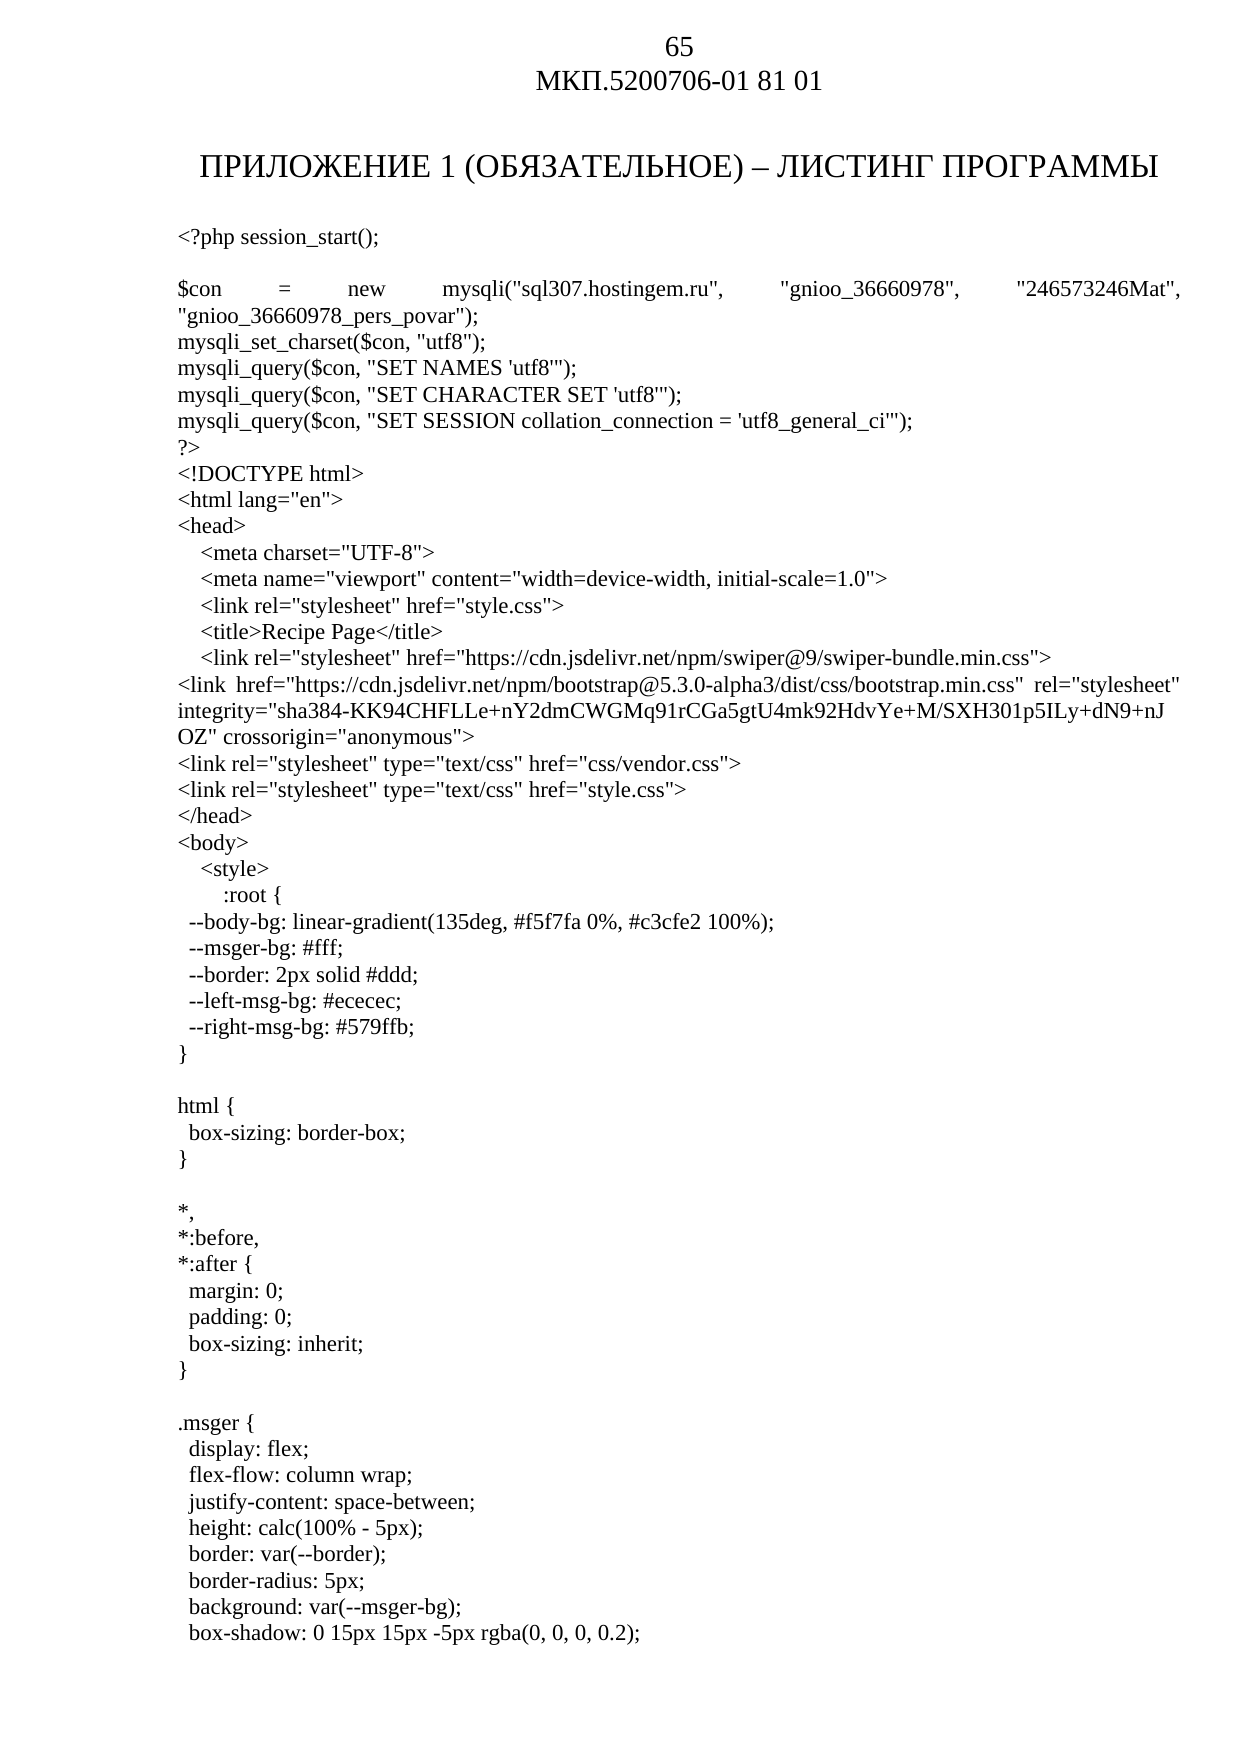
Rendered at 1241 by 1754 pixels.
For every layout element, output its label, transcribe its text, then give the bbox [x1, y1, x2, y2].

text *, [177, 1198, 1181, 1224]
text <style> [177, 855, 1181, 882]
text <link rel="stylesheet" href="style.css"> [177, 592, 1181, 618]
text *:before, [177, 1224, 1181, 1251]
text <link rel="stylesheet" href="https://cdn.jsdelivr.net/npm/swiper@9/swiper-bundle.min.css"> [177, 644, 1181, 671]
text <html lang="en"> [177, 486, 1181, 513]
subtitle ПРИЛОЖЕНИЕ 1 (ОБЯЗАТЕЛЬНОЕ) – ЛИСТИНГ ПРОГРАММЫ [177, 148, 1181, 185]
text --body-bg: linear-gradient(135deg, #f5f7fa 0%, #c3cfe2 100%); [177, 908, 1181, 934]
text } [177, 1145, 1181, 1171]
text <body> [177, 829, 1181, 855]
text background: var(--msger-bg); [177, 1593, 1181, 1619]
text $con = new mysqli("sql307.hostingem.ru", "gnioo_36660978", "246573246Mat", "gnioo_36660978_pers_povar"); [177, 275, 1181, 328]
text } [177, 1040, 1181, 1066]
text *:after { [177, 1251, 1181, 1277]
text box-shadow: 0 15px 15px -5px rgba(0, 0, 0, 0.2); [177, 1619, 1181, 1646]
text mysqli_set_charset($con, "utf8"); [177, 328, 1181, 354]
text flex-flow: column wrap; [177, 1461, 1181, 1488]
text --left-msg-bg: #ececec; [177, 987, 1181, 1013]
text <?php session_start(); [177, 223, 1181, 249]
text } [177, 1356, 1181, 1382]
text <link rel="stylesheet" type="text/css" href="css/vendor.css"> [177, 750, 1181, 776]
text box-sizing: border-box; [177, 1119, 1181, 1145]
text <meta charset="UTF-8"> [177, 539, 1181, 565]
text <link rel="stylesheet" type="text/css" href="style.css"> [177, 776, 1181, 802]
text --right-msg-bg: #579ffb; [177, 1013, 1181, 1040]
text </head> [177, 802, 1181, 829]
text mysqli_query($con, "SET NAMES 'utf8'"); [177, 354, 1181, 381]
text <!DOCTYPE html> [177, 460, 1181, 486]
text mysqli_query($con, "SET CHARACTER SET 'utf8'"); [177, 381, 1181, 407]
text mysqli_query($con, "SET SESSION collation_connection = 'utf8_general_ci'"); [177, 407, 1181, 433]
text box-sizing: inherit; [177, 1329, 1181, 1356]
text <meta name="viewport" content="width=device-width, initial-scale=1.0"> [177, 565, 1181, 592]
text display: flex; [177, 1435, 1181, 1461]
text html { [177, 1092, 1181, 1119]
text border: var(--border); [177, 1540, 1181, 1567]
text .msger { [177, 1409, 1181, 1435]
text --border: 2px solid #ddd; [177, 961, 1181, 987]
text <link href="https://cdn.jsdelivr.net/npm/bootstrap@5.3.0-alpha3/dist/css/bootstrap.min.css" rel="stylesheet" integrity="sha384-KK94CHFLLe+nY2dmCWGMq91rCGa5gtU4mk92HdvYe+M/SXH301p5ILy+dN9+nJOZ" crossorigin="anonymous"> [177, 671, 1181, 750]
text height: calc(100% - 5px); [177, 1514, 1181, 1540]
text padding: 0; [177, 1303, 1181, 1329]
text border-radius: 5px; [177, 1567, 1181, 1593]
text --msger-bg: #fff; [177, 934, 1181, 961]
text margin: 0; [177, 1277, 1181, 1303]
text ?> [177, 433, 1181, 460]
text <head> [177, 513, 1181, 539]
text :root { [177, 882, 1181, 908]
text <title>Recipe Page</title> [177, 618, 1181, 644]
text justify-content: space-between; [177, 1488, 1181, 1514]
